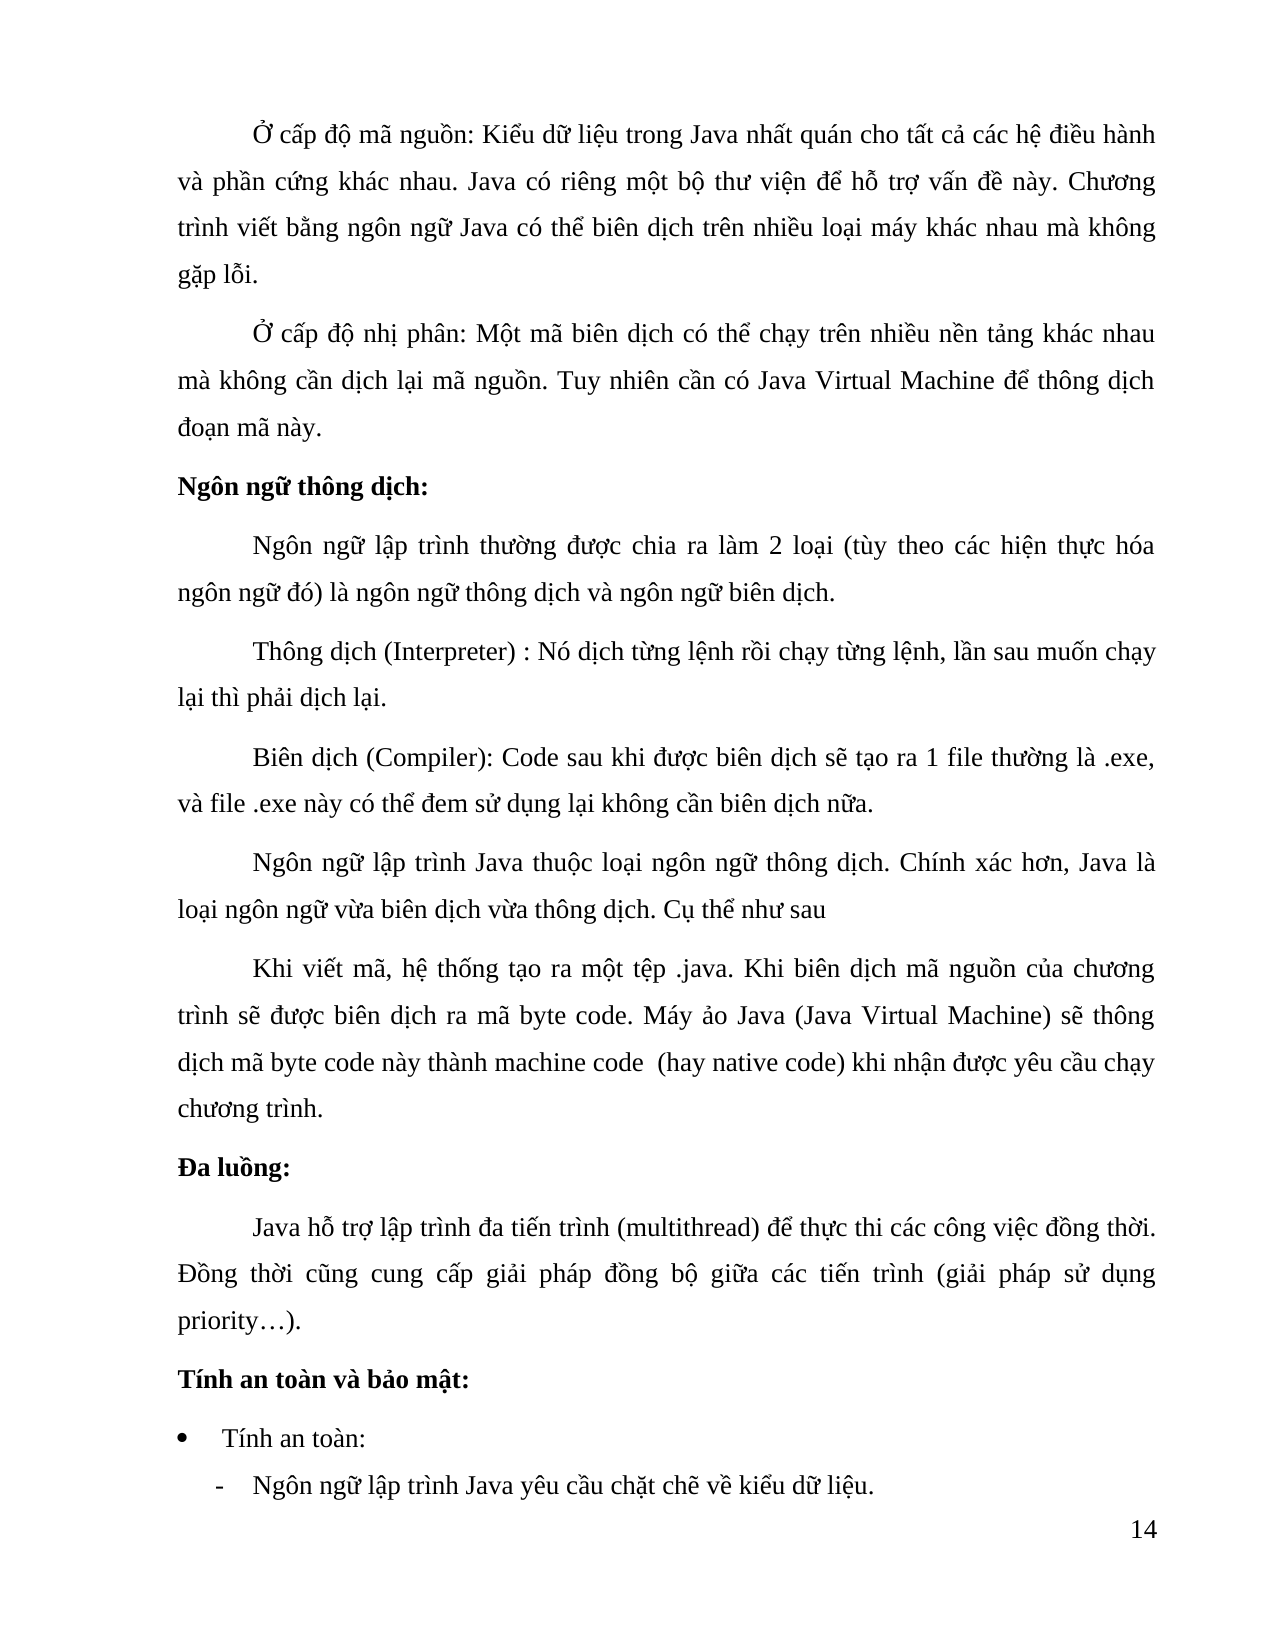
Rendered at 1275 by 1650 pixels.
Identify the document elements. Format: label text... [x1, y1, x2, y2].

text Thông dịch (Interpreter) : Nó dịch từng lệnh rồi chạy từng lệnh, lần sau muốn chạy lại thì phải dịch lại. [177, 635, 1157, 713]
text Ở cấp độ nhị phân: Một mã biên dịch có thể chạy trên nhiều nền tảng khác nhau mà không cần dịch lại mã nguồn. Tuy nhiên cần có Java Virtual Machine để thông dịch đoạn mã này. [177, 317, 1157, 442]
text Đa luồng: [177, 1151, 1157, 1183]
text Ngôn ngữ lập trình thường được chia ra làm 2 loại (tùy theo các hiện thực hóa ngôn ngữ đó) là ngôn ngữ thông dịch và ngôn ngữ biên dịch. [177, 529, 1157, 607]
list Tính an toàn: [177, 1422, 1157, 1453]
text Biên dịch (Compiler): Code sau khi được biên dịch sẽ tạo ra 1 file thường là .exe, và file .exe này có thể đem sử dụng lại không cần biên dịch nữa. [177, 741, 1157, 818]
text Java hỗ trợ lập trình đa tiến trình (multithread) để thực thi các công việc đồng thời. Đồng thời cũng cung cấp giải pháp đồng bộ giữa các tiến trình (giải pháp sử dụng priority…). [177, 1211, 1157, 1335]
text Ngôn ngữ lập trình Java thuộc loại ngôn ngữ thông dịch. Chính xác hơn, Java là loại ngôn ngữ vừa biên dịch vừa thông dịch. Cụ thể như sau [177, 846, 1157, 924]
text Khi viết mã, hệ thống tạo ra một tệp .java. Khi biên dịch mã nguồn của chương trình sẽ được biên dịch ra mã byte code. Máy ảo Java (Java Virtual Machine) sẽ thông dịch mã byte code này thành machine code (hay native code) khi nhận được yêu cầu chạy chương trình. [177, 952, 1157, 1123]
text Ở cấp độ mã nguồn: Kiểu dữ liệu trong Java nhất quán cho tất cả các hệ điều hành và phần cứng khác nhau. Java có riêng một bộ thư viện để hỗ trợ vấn đề này. Chương trình viết bằng ngôn ngữ Java có thể biên dịch trên nhiều loại máy khác nhau mà không gặp lỗi. [177, 118, 1157, 289]
text Ngôn ngữ thông dịch: [177, 470, 1157, 501]
text Tính an toàn và bảo mật: [177, 1363, 1157, 1394]
list Ngôn ngữ lập trình Java yêu cầu chặt chẽ về kiểu dữ liệu. [215, 1469, 1157, 1500]
